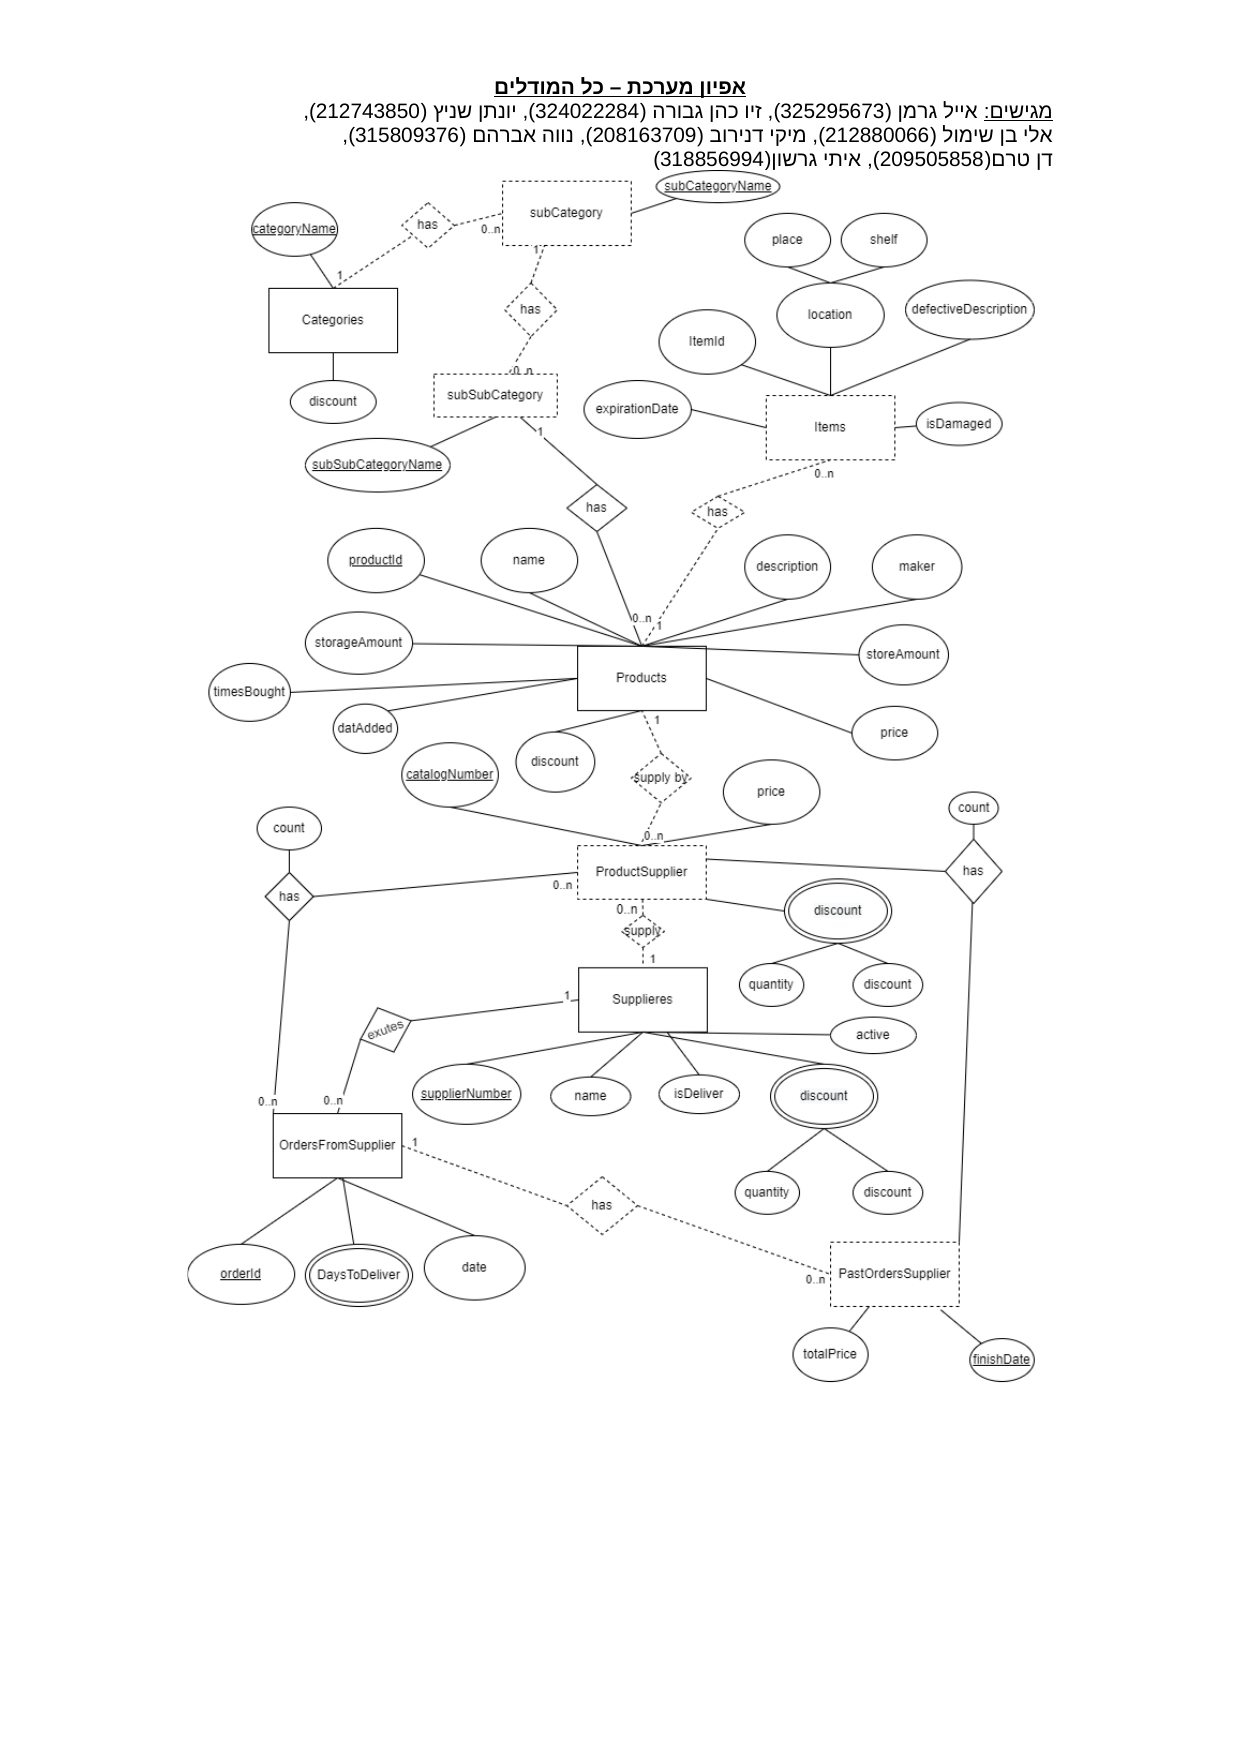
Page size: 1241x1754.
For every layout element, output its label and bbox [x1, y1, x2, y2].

picture [187, 170, 1053, 1396]
